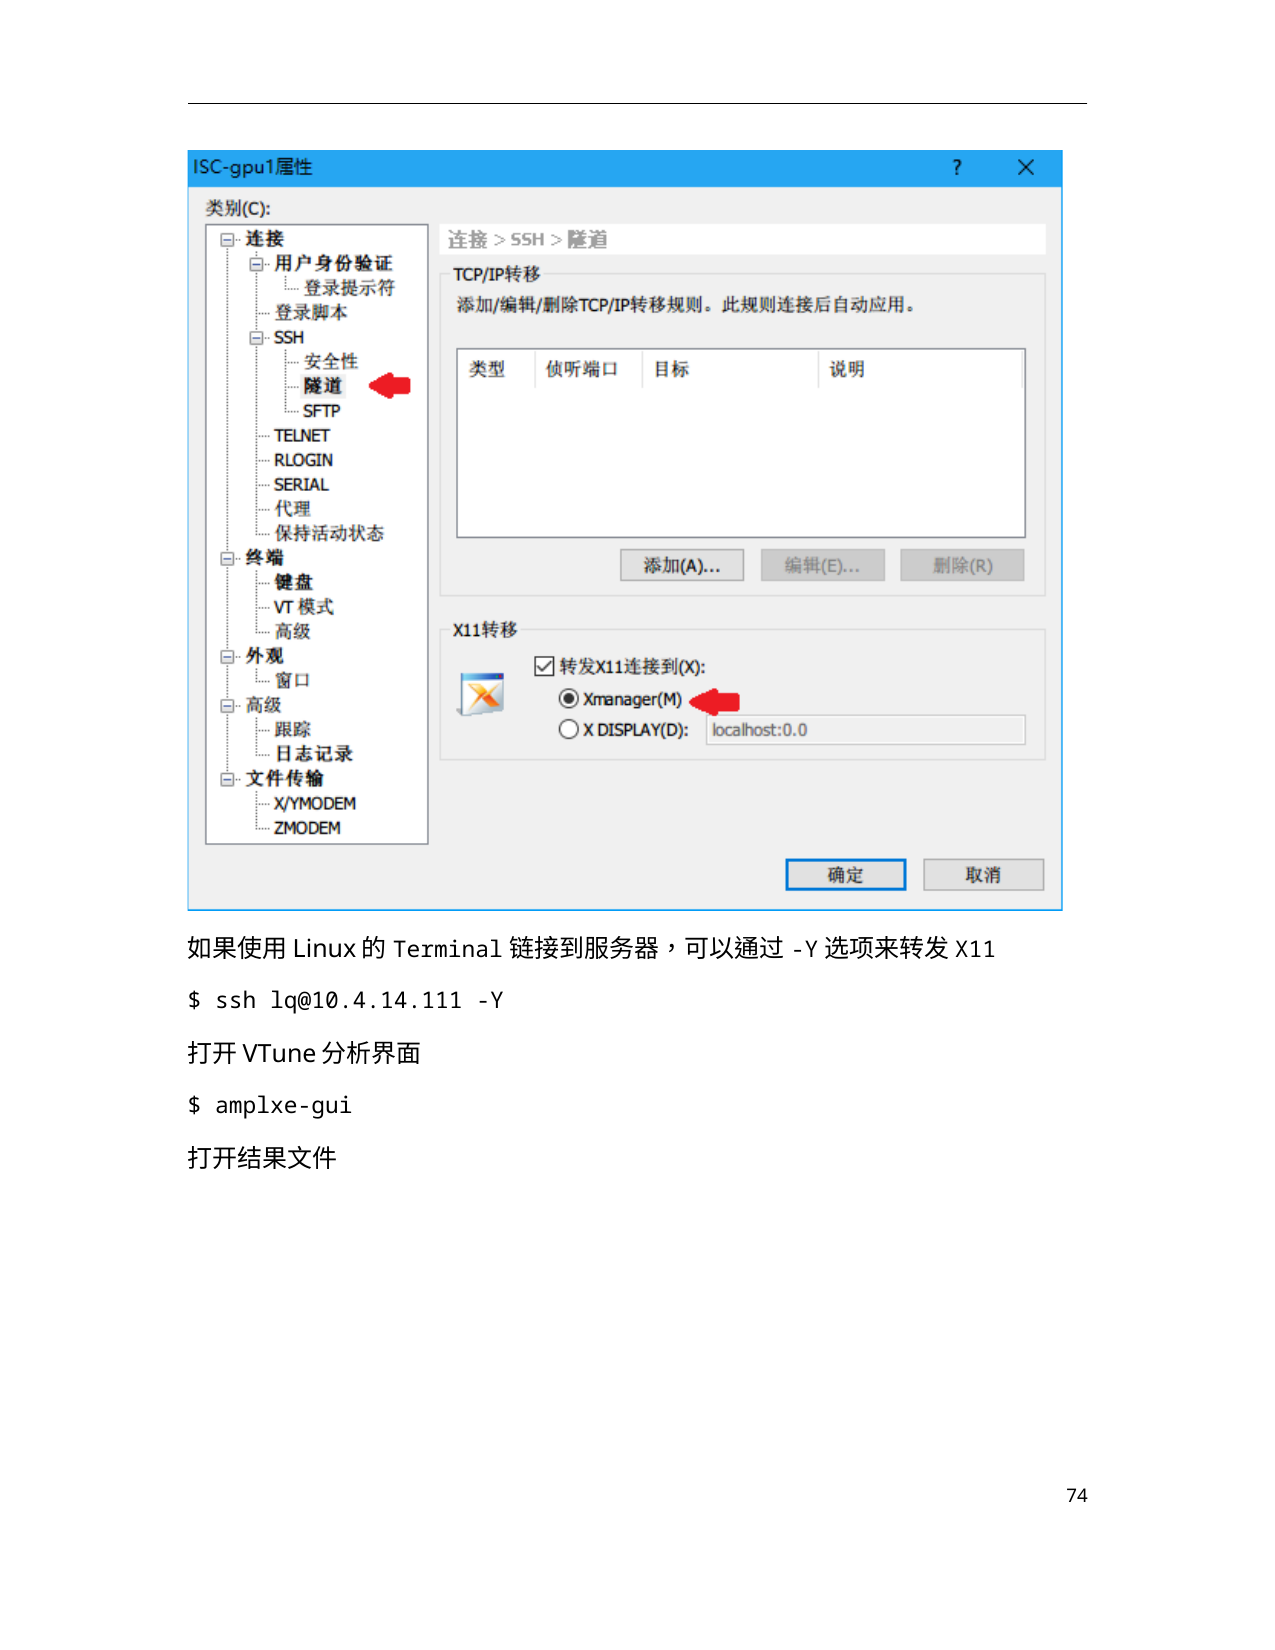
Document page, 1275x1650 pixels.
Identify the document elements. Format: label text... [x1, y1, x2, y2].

text $ ssh lq@10.4.14.111 -Y [187, 984, 1087, 1015]
text 如果使用Linux的 Terminal 链接到服务器，可以通过 -Y 选项来转发X11 [187, 931, 1087, 965]
text 打开VTune分析界面 [187, 1036, 1087, 1070]
text $ amplxe-gui [187, 1089, 1087, 1120]
text 打开结果文件 [187, 1141, 1087, 1175]
picture [187, 150, 1063, 911]
